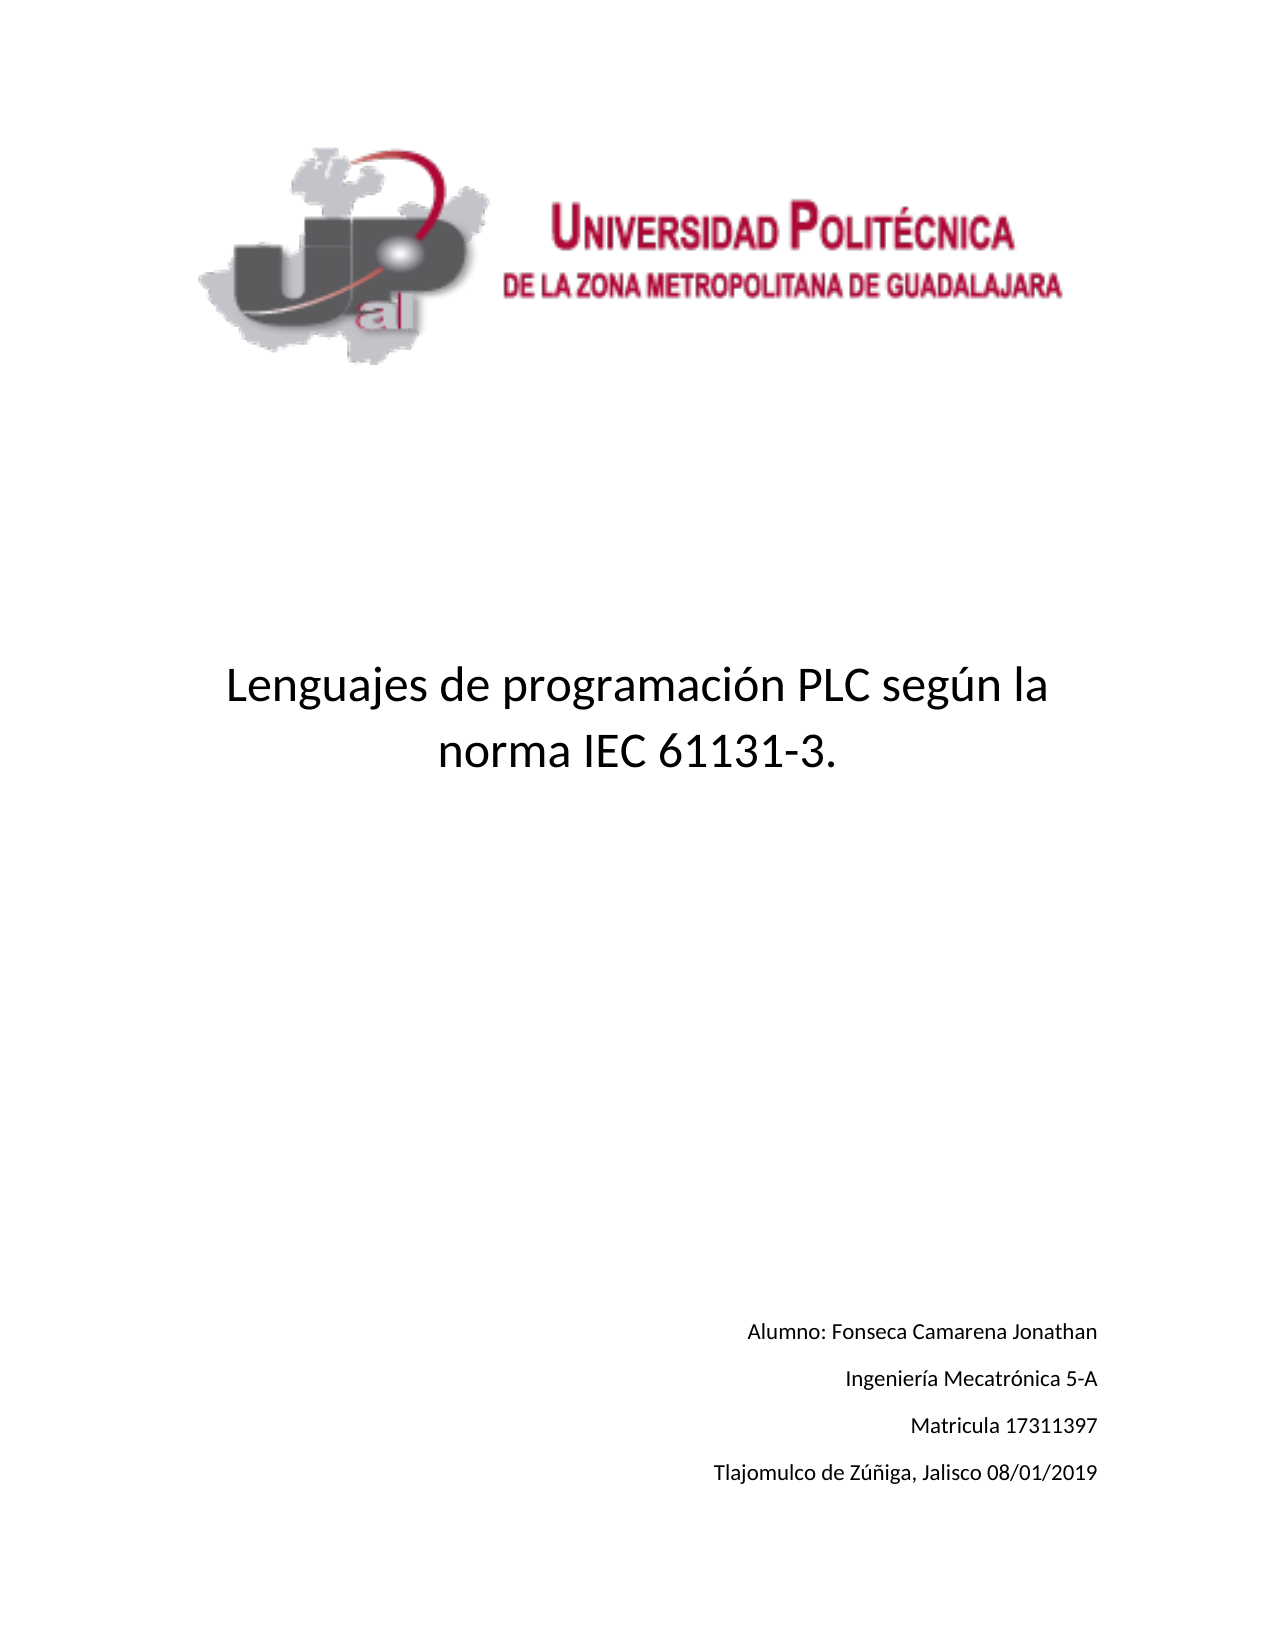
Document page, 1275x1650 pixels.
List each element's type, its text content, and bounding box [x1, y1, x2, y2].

text Matricula 17311397 [177, 1411, 1098, 1439]
text Lenguajes de programación PLC según la norma IEC 61131-3. [177, 653, 1098, 780]
picture [177, 147, 1098, 365]
text Tlajomulco de Zúñiga, Jalisco 08/01/2019 [177, 1458, 1098, 1486]
text Ingeniería Mecatrónica 5-A [177, 1364, 1098, 1392]
text Alumno: Fonseca Camarena Jonathan [177, 1317, 1098, 1345]
